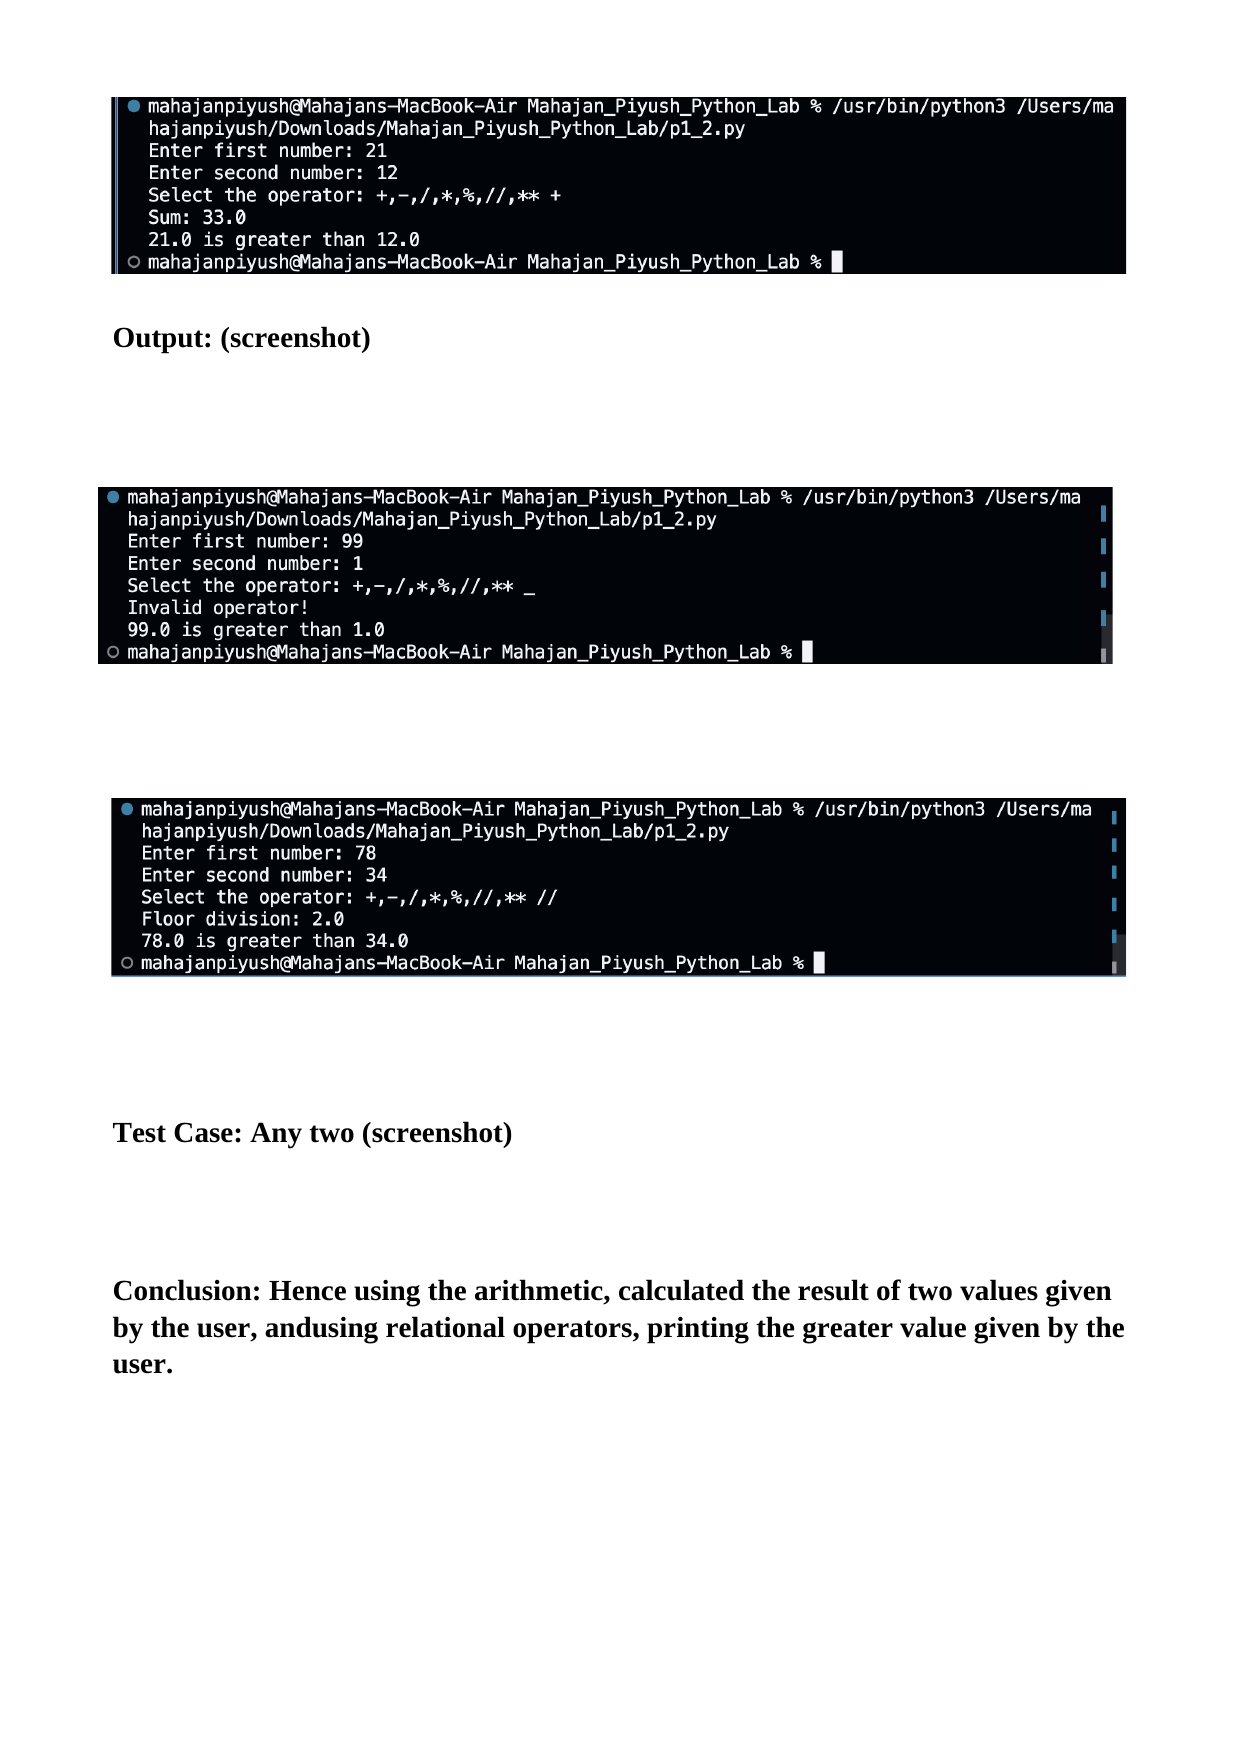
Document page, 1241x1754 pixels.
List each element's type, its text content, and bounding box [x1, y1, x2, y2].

text Conclusion: Hence using the arithmetic, calculated the result of two values given by the user, andusing relational operators, printing the greater value given by the user. [112, 1273, 1128, 1379]
text Test Case: Any two (screenshot) [112, 1115, 1128, 1149]
text Output: (screenshot) [112, 150, 1128, 354]
picture [98, 487, 1113, 664]
picture [111, 97, 1127, 274]
picture [111, 798, 1127, 977]
